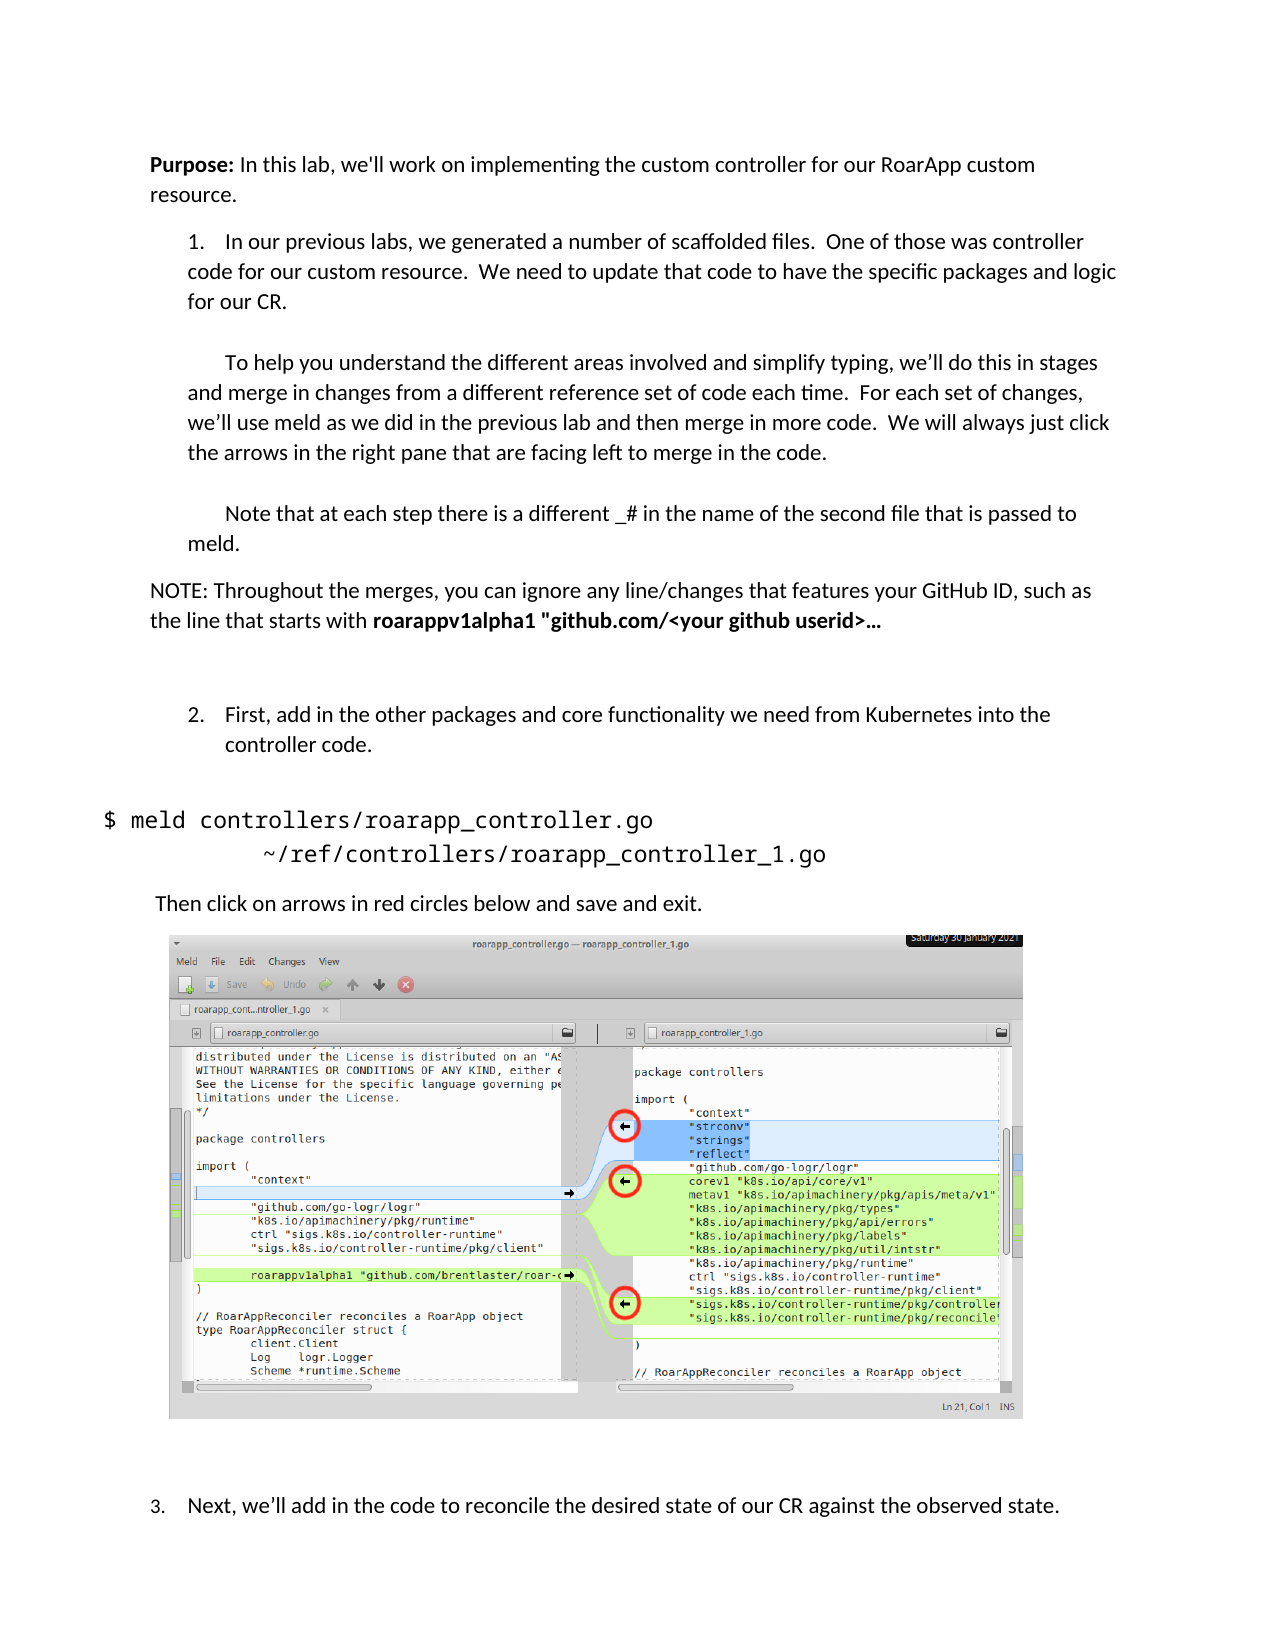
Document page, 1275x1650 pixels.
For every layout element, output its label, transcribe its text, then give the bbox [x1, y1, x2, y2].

text $ ﻿meld controllers/roarapp_controller.go ~/ref/controllers/roarapp_controller_1.go [103, 804, 1172, 869]
list Note that at each step there is a different _# in the name of the second file that is passed to meld. [187, 499, 1125, 557]
picture [168, 935, 1023, 1419]
list Next, we’ll add in the code to reconcile the desired state of our CR against the observed state. [150, 1491, 1125, 1519]
text Then click on arrows in red circles below and save and exit. [150, 889, 1125, 917]
list To help you understand the different areas involved and simplify typing, we’ll do this in stages and merge in changes from a different reference set of code each time. For each set of changes, we’ll use meld as we did in the previous lab and then merge in more code. We will always just click the arrows in the right pane that are facing left to merge in the code. [187, 348, 1125, 467]
text Purpose: In this lab, we'll work on implementing the custom controller for our RoarApp custom resource. [150, 150, 1125, 208]
list First, add in the other packages and core functionality we need from Kubernetes into the controller code. [187, 700, 1125, 758]
list In our previous labs, we generated a number of scaffolded files. One of those was controller code for our custom resource. We need to update that code to have the specific packages and logic for our CR. [187, 227, 1125, 316]
text NOTE: Throughout the merges, you can ignore any line/changes that features your GitHub ID, such as the line that starts with roarappv1alpha1 "github.com/<your github userid>… [150, 576, 1125, 634]
